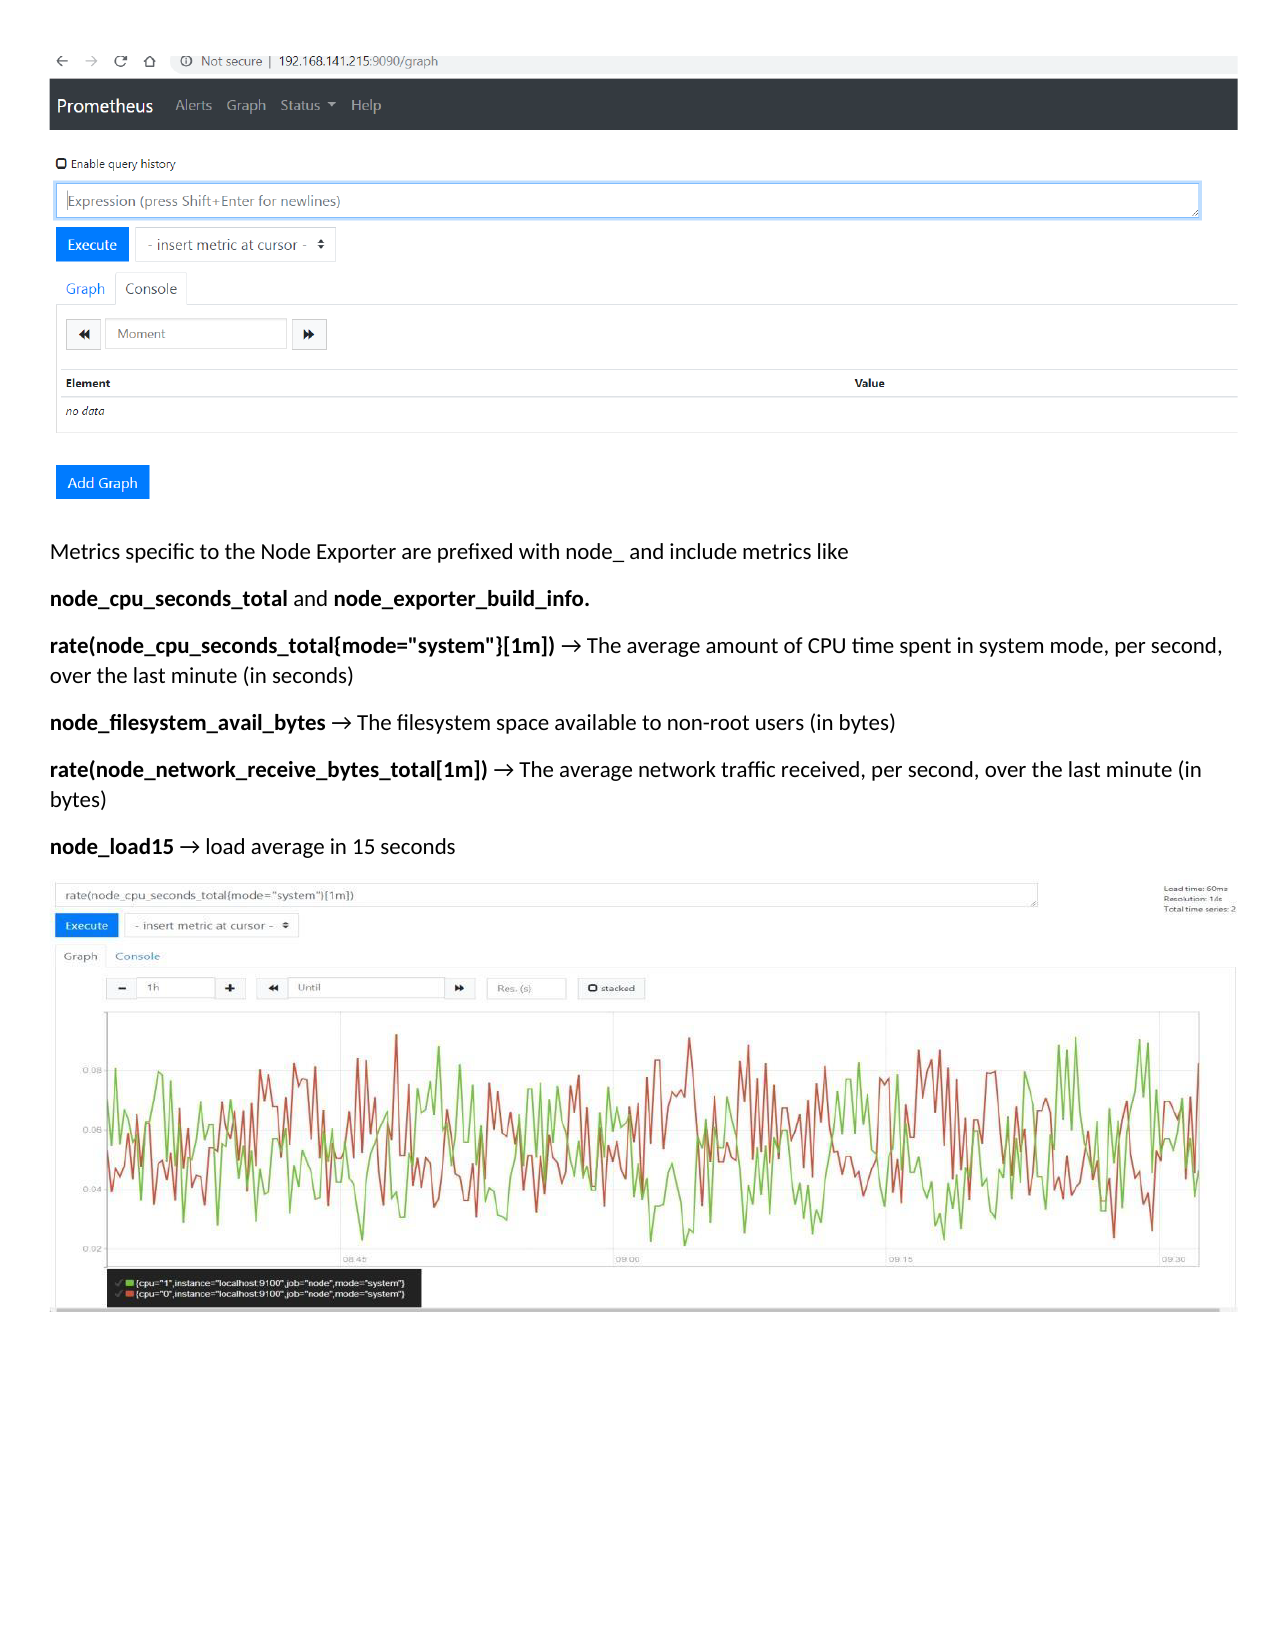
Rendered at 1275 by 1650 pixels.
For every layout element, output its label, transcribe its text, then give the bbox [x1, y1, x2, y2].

text node_cpu_seconds_total and node_exporter_build_info. [49, 584, 1237, 612]
text rate(node_cpu_seconds_total{mode="system"}[1m]) → The average amount of CPU time spent in system mode, per second, over the last minute (in seconds) [49, 631, 1237, 689]
text Metrics specific to the Node Exporter are prefixed with node_ and include metrics like [49, 537, 1237, 565]
text node_filesystem_avail_bytes → The filesystem space available to non-root users (in bytes) [49, 708, 1237, 736]
text node_load15 → load average in 15 seconds [49, 832, 1237, 860]
text rate(node_network_receive_bytes_total[1m]) → The average network traffic received, per second, over the last minute (in bytes) [49, 755, 1237, 813]
